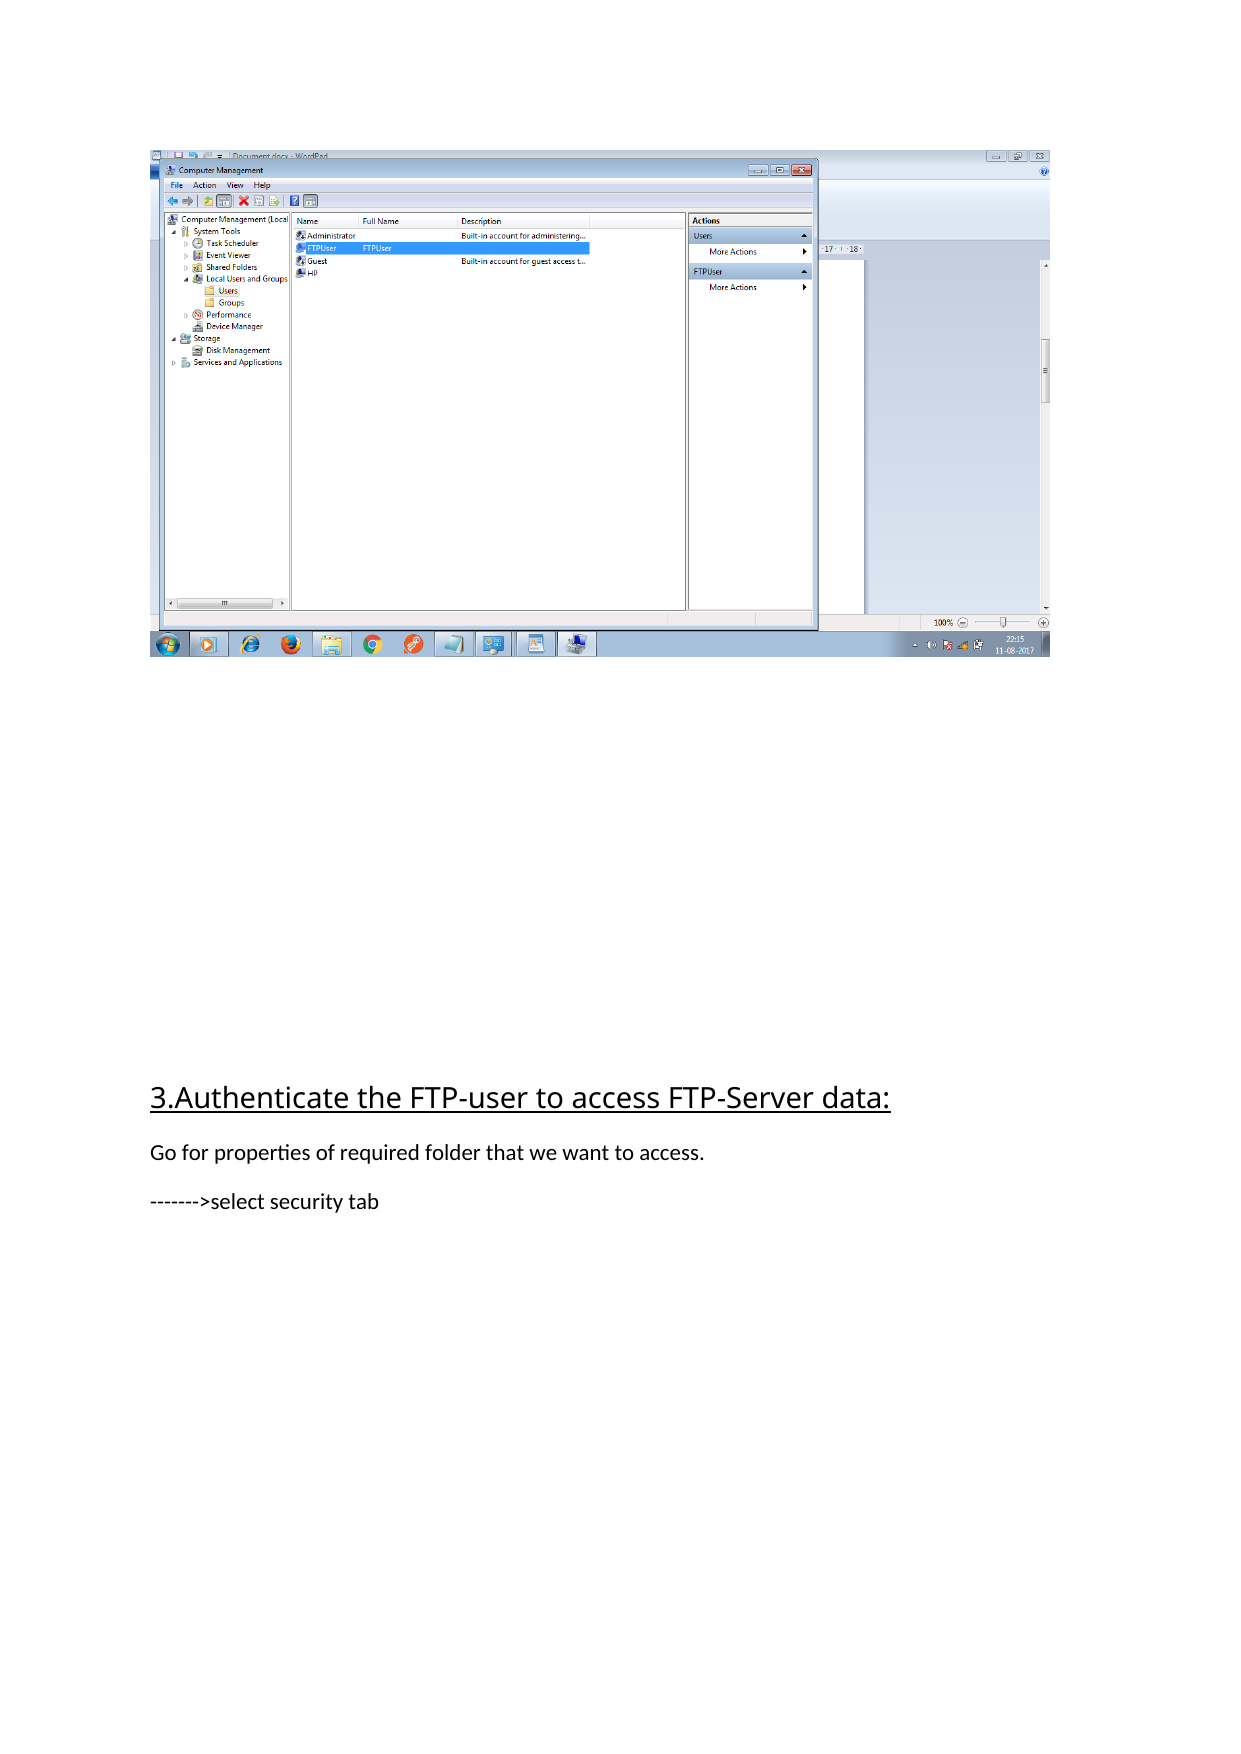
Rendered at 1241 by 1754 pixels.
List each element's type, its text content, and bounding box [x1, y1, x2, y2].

text Go for properties of required folder that we want to access. [150, 1138, 1090, 1166]
text 3.Authenticate the FTP-user to access FTP-Server data: [150, 1077, 1090, 1117]
text ------->select security tab [150, 1187, 1090, 1215]
picture [150, 150, 1050, 657]
